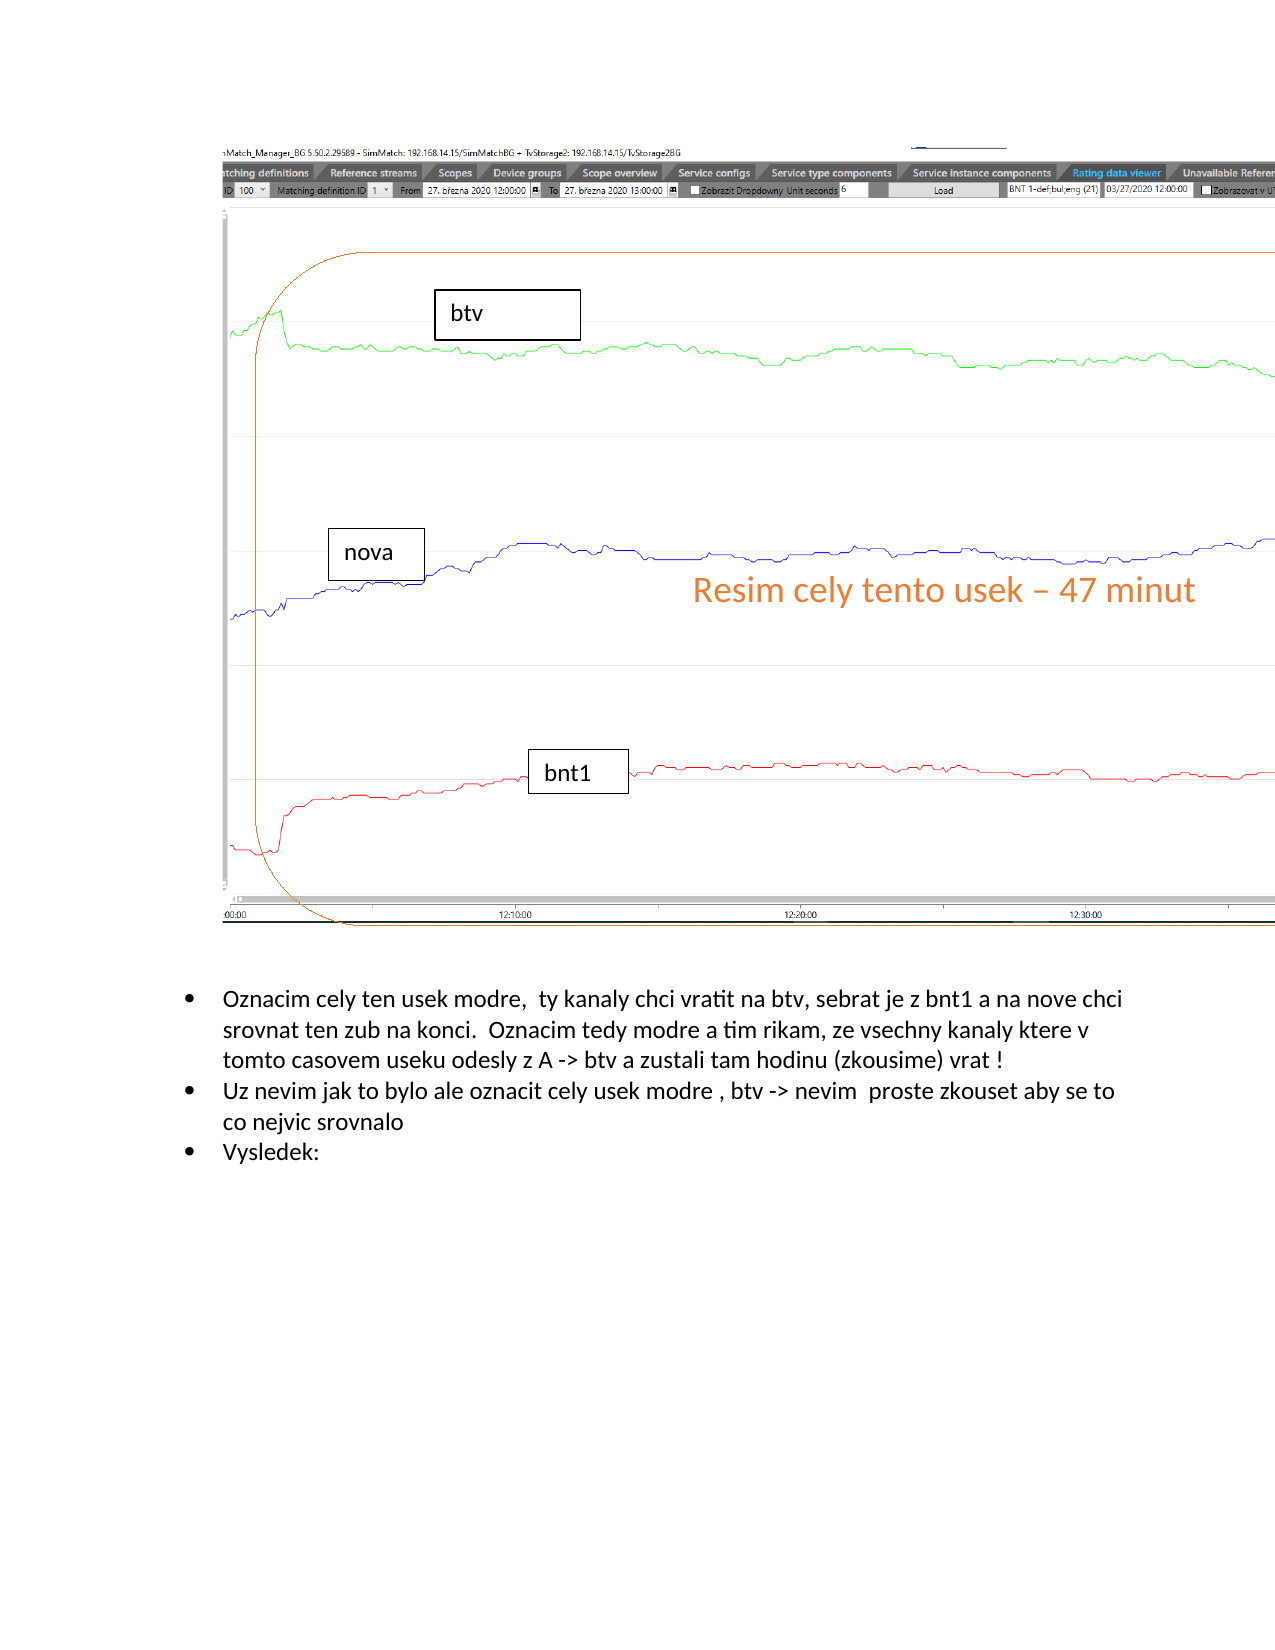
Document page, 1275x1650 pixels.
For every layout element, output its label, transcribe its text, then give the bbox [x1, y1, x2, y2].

list Uz nevim jak to bylo ale oznacit cely usek modre , btv -> nevim proste zkouset aby se to co nejvic srovnalo [185, 1075, 1127, 1136]
picture [222, 147, 1275, 923]
list Oznacim cely ten usek modre, ty kanaly chci vratit na btv, sebrat je z bnt1 a na nove chci srovnat ten zub na konci. Oznacim tedy modre a tim rikam, ze vsechny kanaly ktere v tomto casovem useku odesly z A -> btv a zustali tam hodinu (zkousime) vrat ! [185, 984, 1127, 1075]
list Vysledek: [185, 1136, 1127, 1167]
